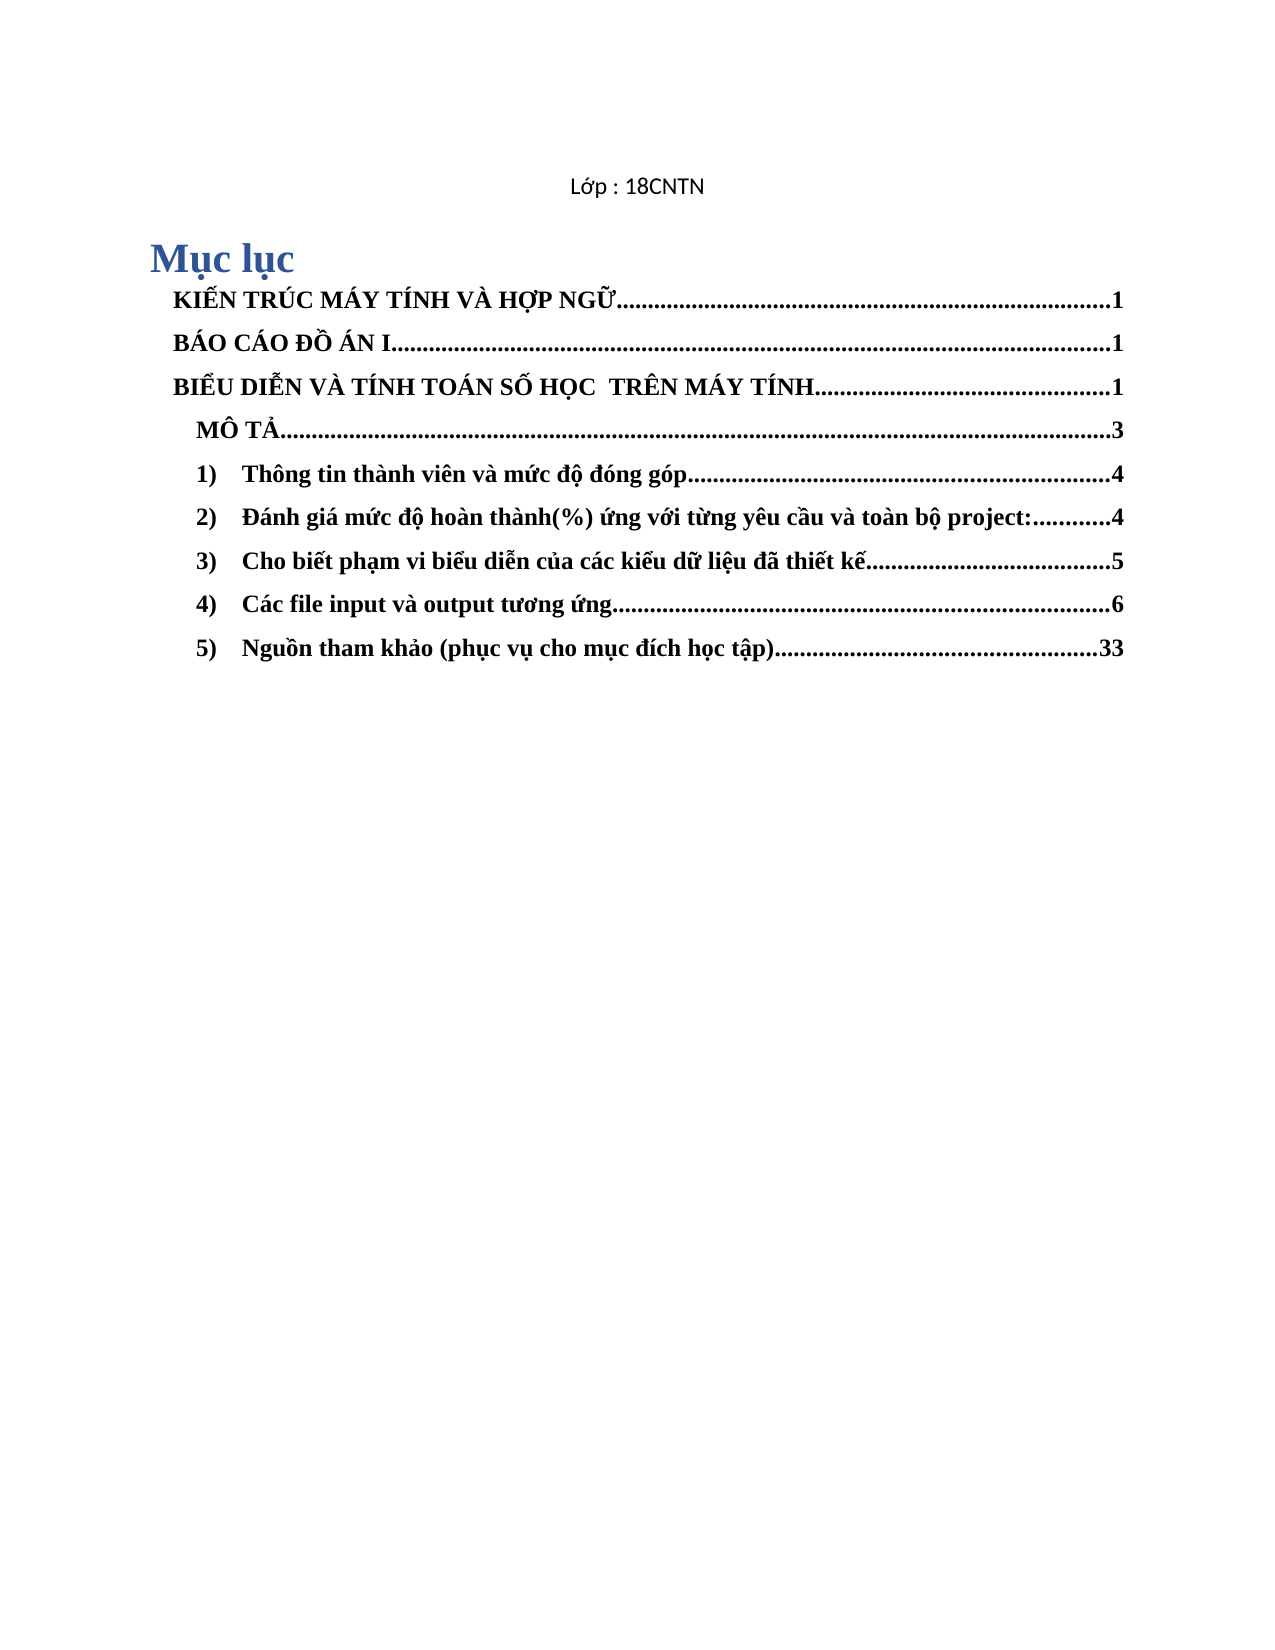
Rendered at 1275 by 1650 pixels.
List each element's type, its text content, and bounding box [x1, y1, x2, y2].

text Lớp : 18CNTN [150, 150, 1125, 201]
